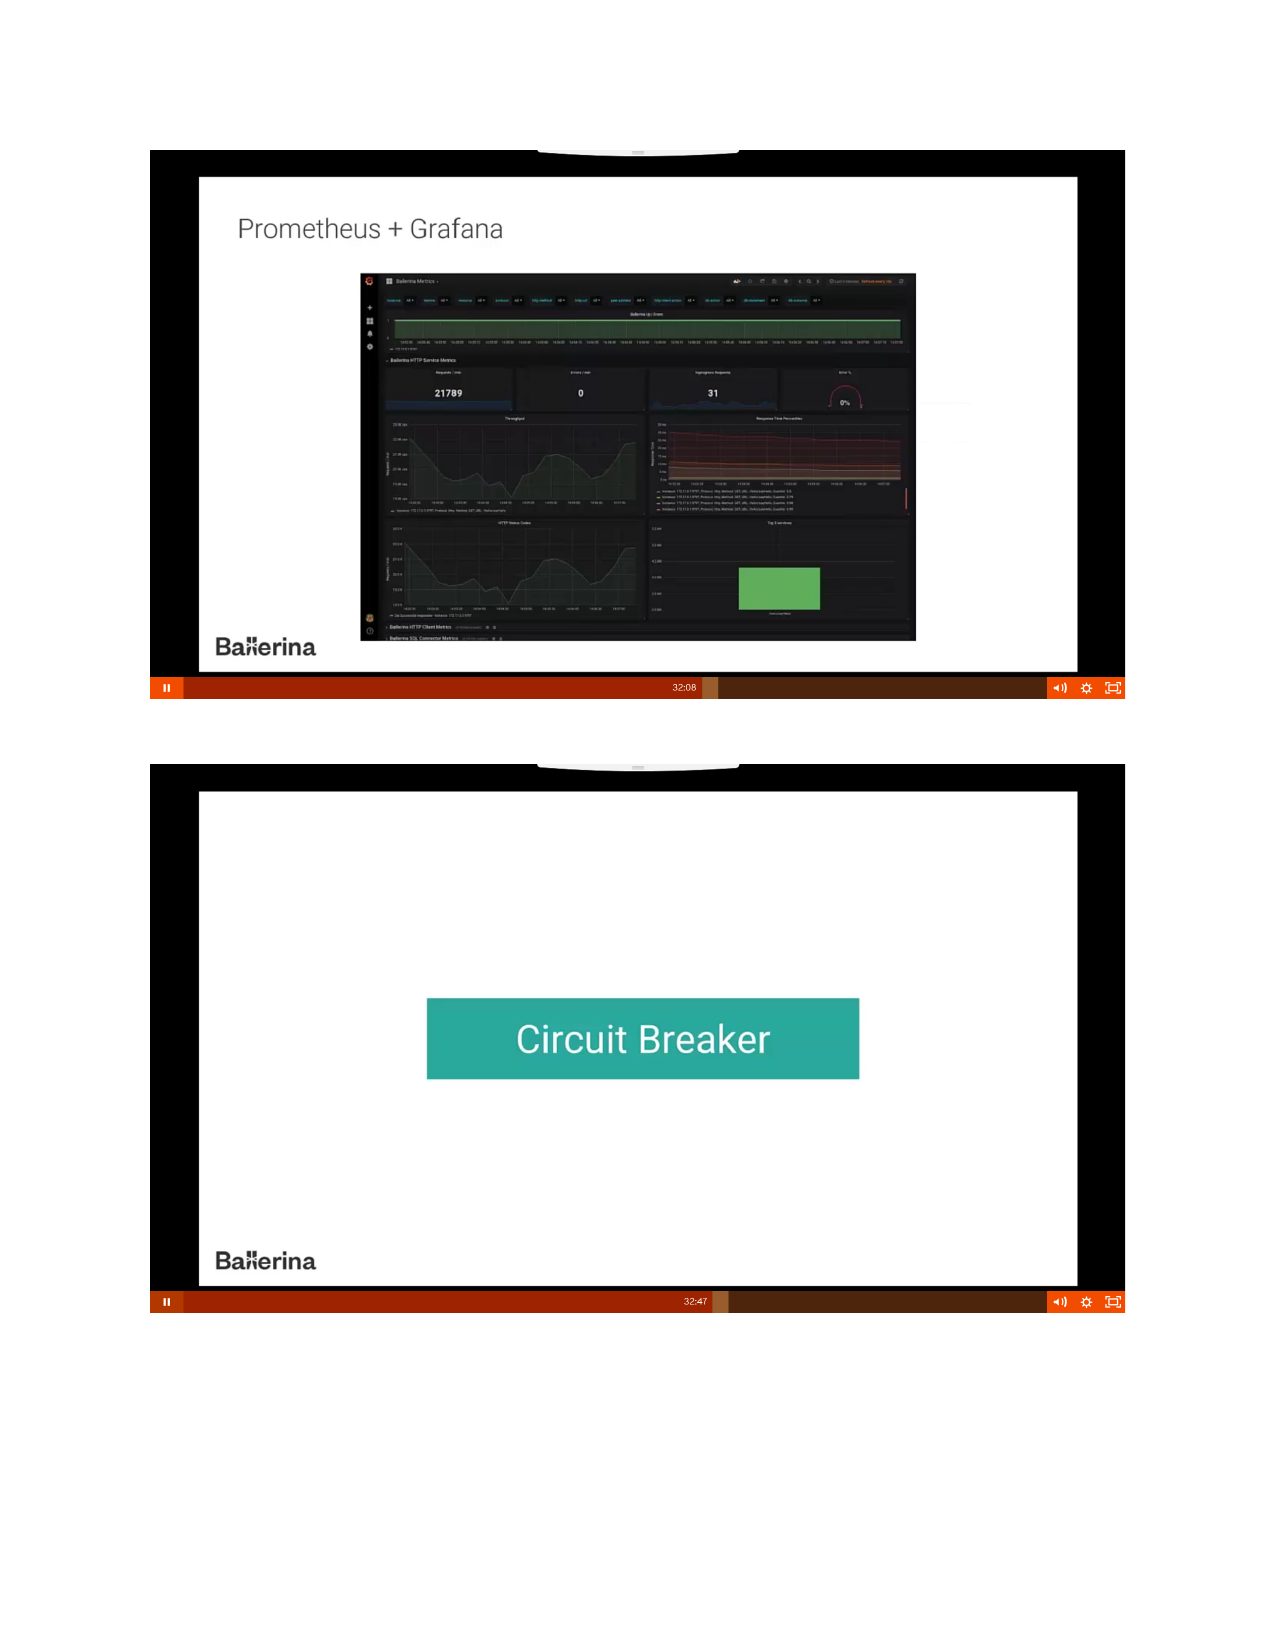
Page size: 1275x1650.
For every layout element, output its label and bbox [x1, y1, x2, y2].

picture [150, 764, 1125, 1313]
picture [150, 150, 1125, 699]
